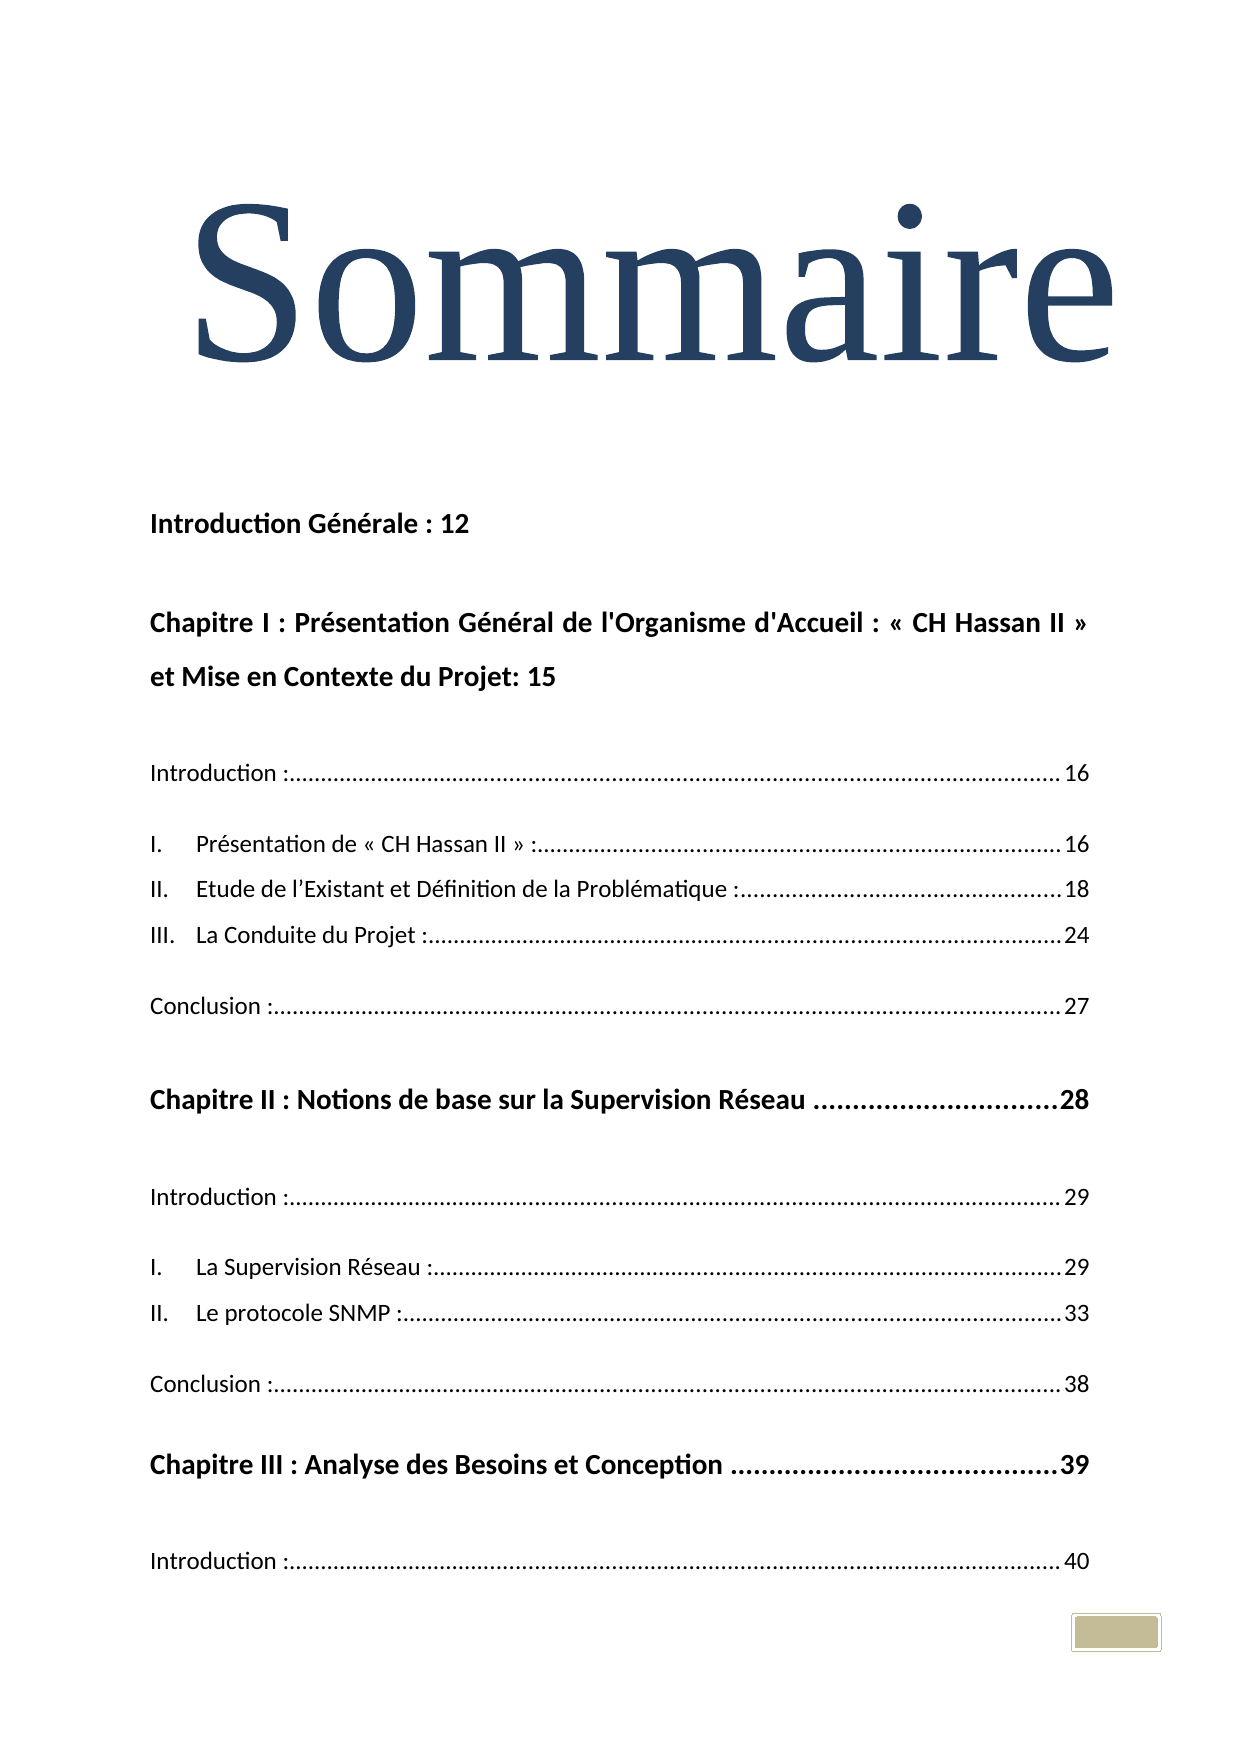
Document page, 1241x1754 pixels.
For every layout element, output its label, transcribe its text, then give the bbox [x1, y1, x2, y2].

text Chapitre I : Présentation Général de l'Organisme d'Accueil : « CH Hassan II » et Mise en Contexte du Projet: 15 [150, 604, 1090, 693]
text Introduction : 40 [150, 1545, 1090, 1575]
text Introduction : 29 [150, 1181, 1090, 1211]
text II. Le protocole SNMP : 33 [150, 1297, 1090, 1328]
text I. La Supervision Réseau : 29 [150, 1251, 1090, 1282]
text I. Présentation de « CH Hassan II » : 16 [150, 828, 1090, 858]
text Introduction : 16 [150, 757, 1090, 788]
text III. La Conduite du Projet : 24 [150, 919, 1090, 950]
text II. Etude de l’Existant et Définition de la Problématique : 18 [150, 873, 1090, 904]
text Conclusion : 38 [150, 1368, 1090, 1398]
text Chapitre III : Analyse des Besoins et Conception 39 [150, 1446, 1090, 1481]
text Chapitre II : Notions de base sur la Supervision Réseau 28 [150, 1081, 1090, 1117]
text Introduction Générale : 12 [150, 505, 1090, 541]
text Conclusion : 27 [150, 990, 1090, 1021]
